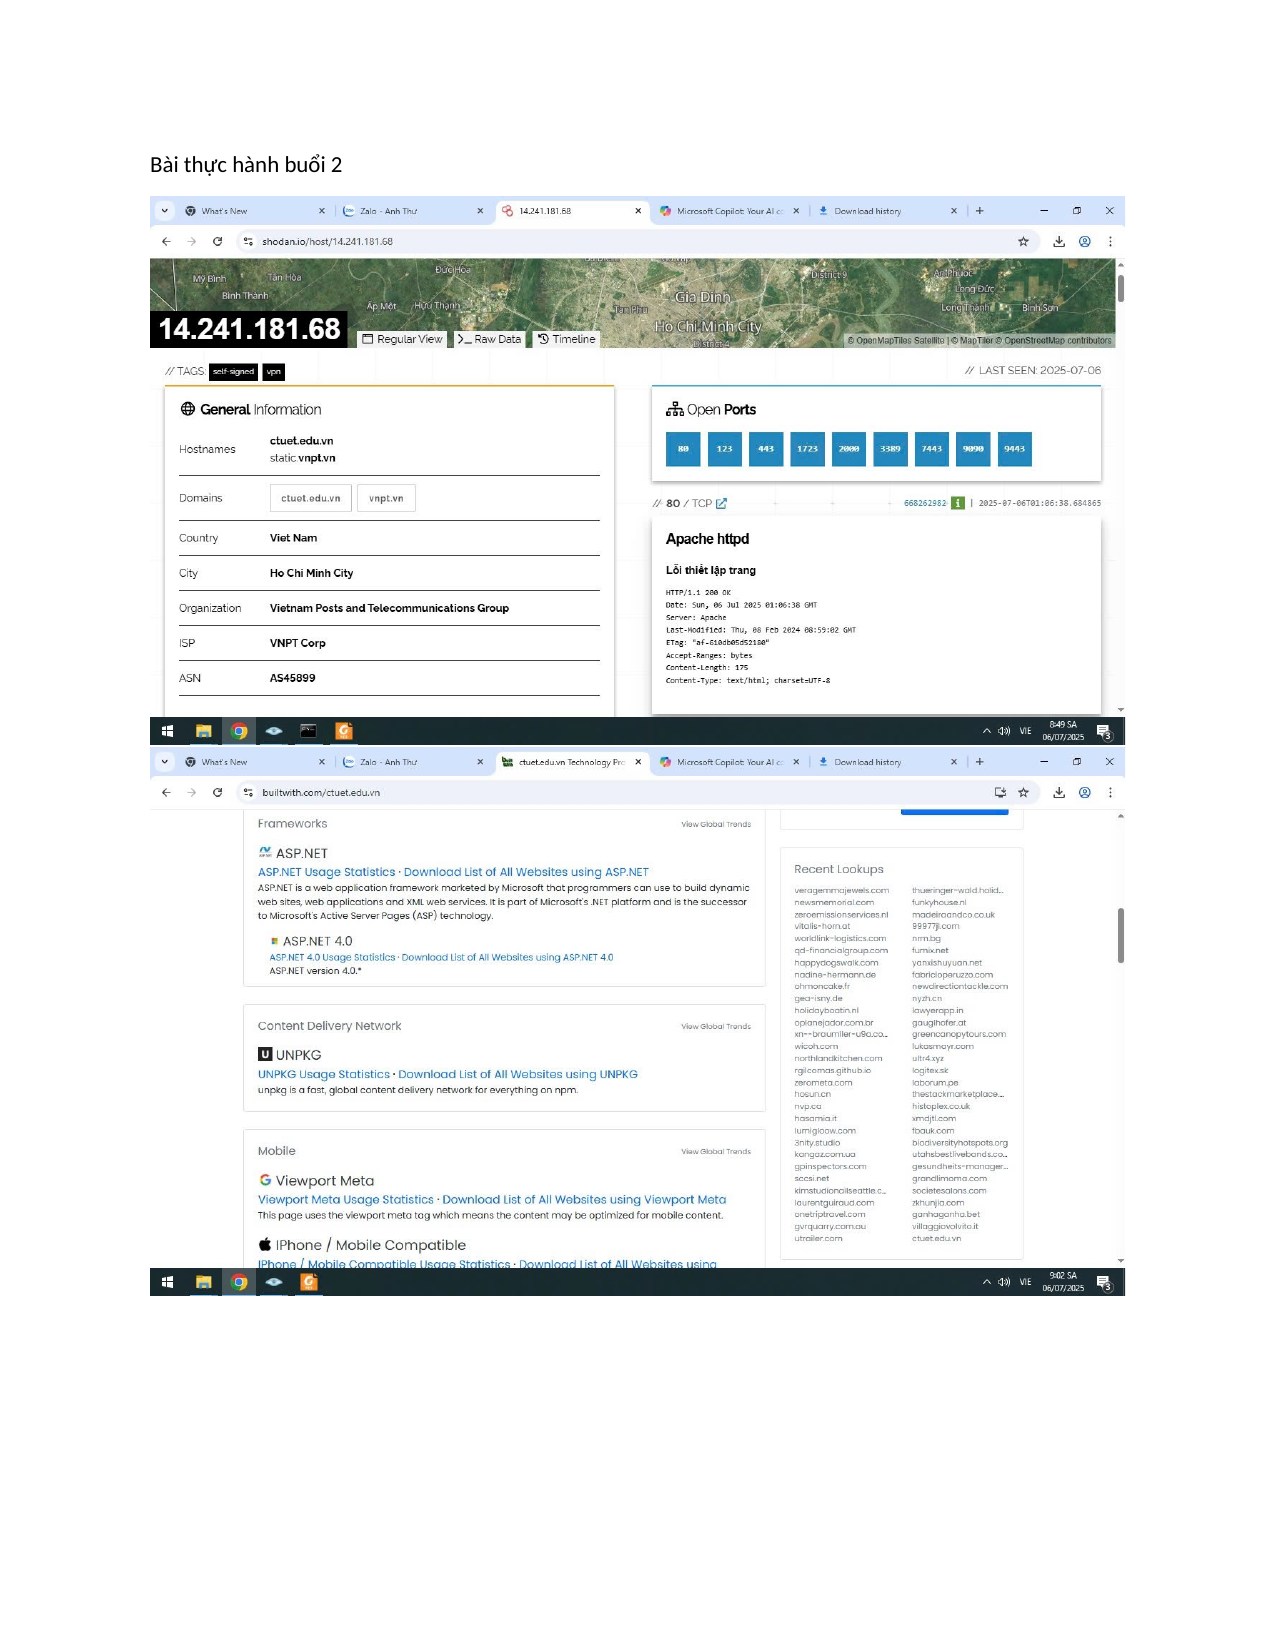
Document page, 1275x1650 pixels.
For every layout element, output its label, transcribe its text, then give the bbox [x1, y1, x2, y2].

text Bài thực hành buổi 2 [150, 150, 1125, 178]
picture [150, 747, 1125, 1296]
picture [150, 196, 1125, 745]
